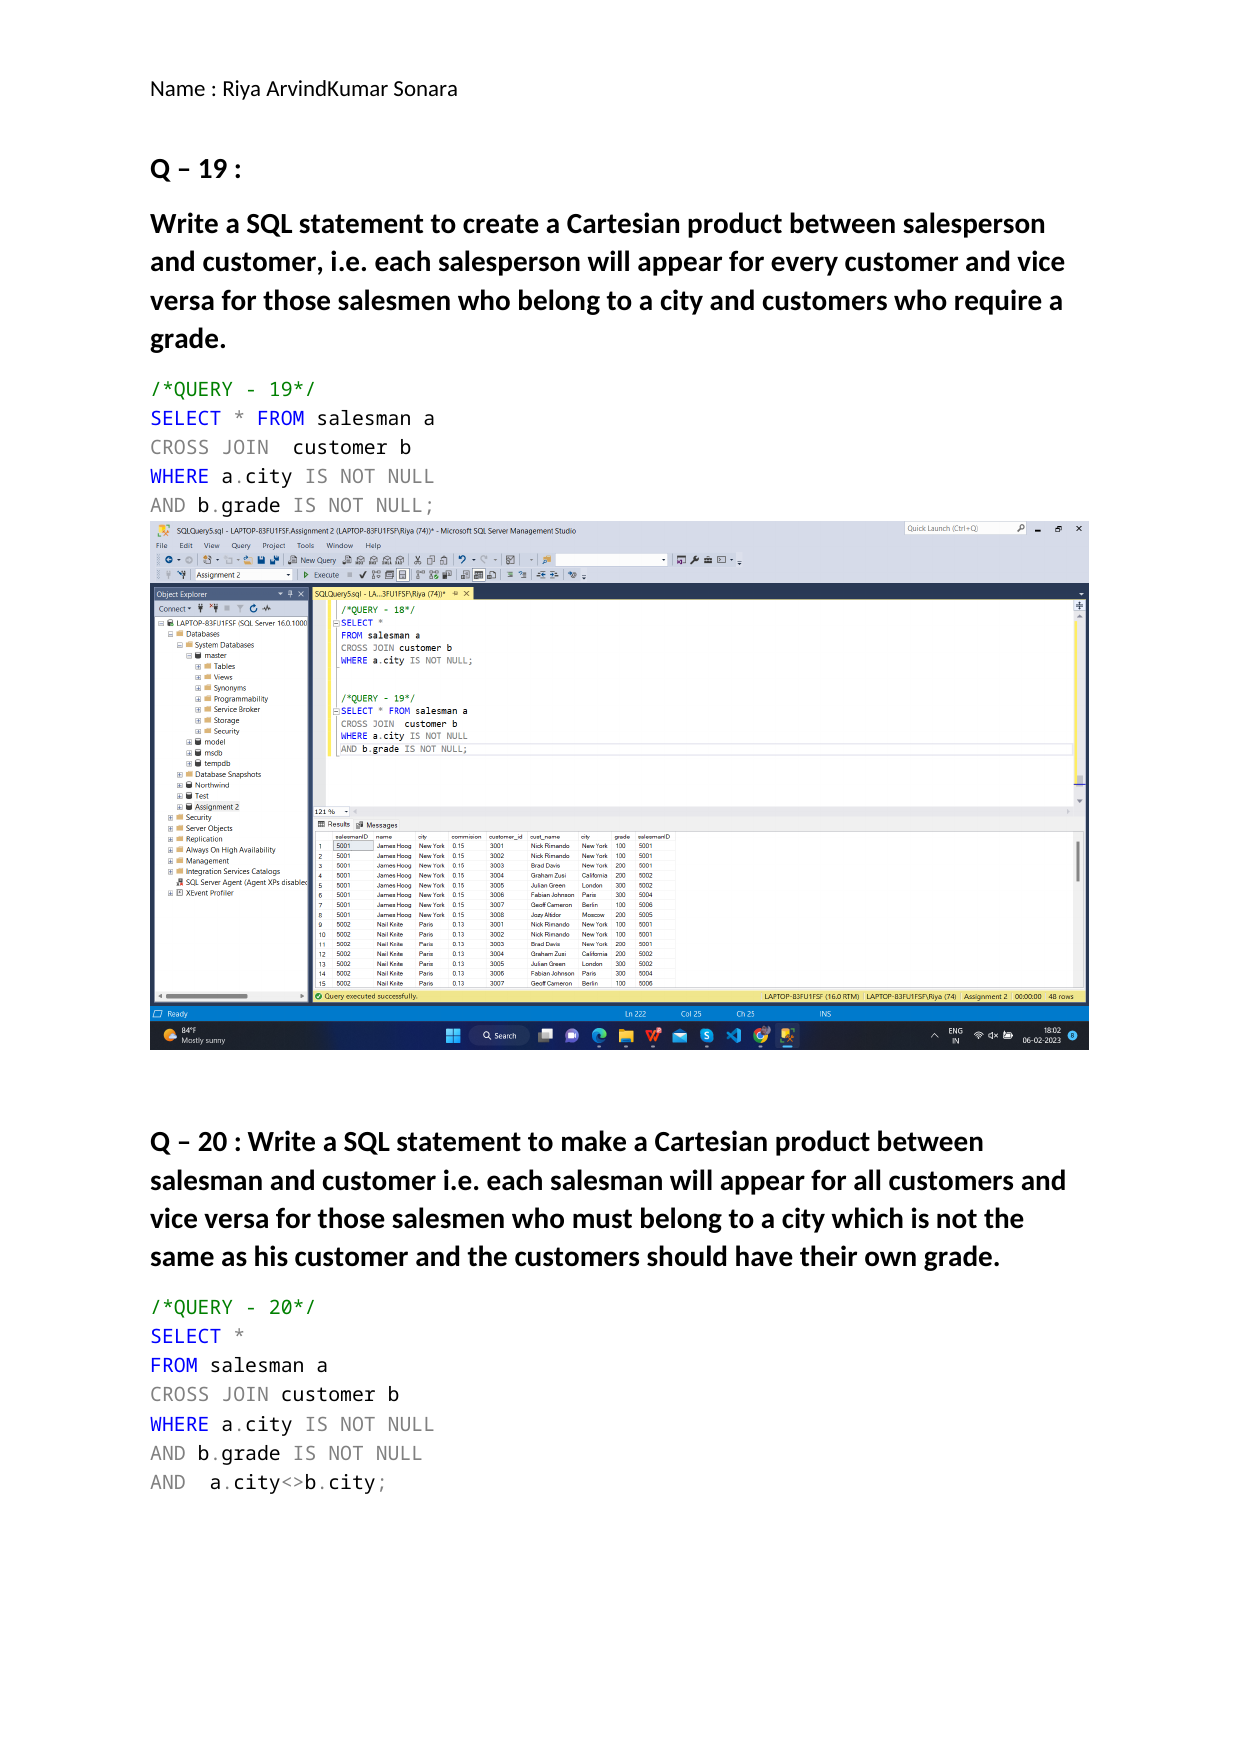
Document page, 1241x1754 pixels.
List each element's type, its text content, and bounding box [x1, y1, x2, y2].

text /*QUERY - 19*/ [150, 376, 1090, 402]
text AND b.grade IS NOT NULL [150, 1439, 1090, 1466]
text SELECT * [150, 1323, 1090, 1349]
text SELECT * FROM salesman a [150, 404, 1090, 432]
picture [150, 521, 1089, 1050]
text AND a.city<>b.city; [150, 1468, 1090, 1495]
text WHERE a.city IS NOT NULL [150, 1410, 1090, 1437]
text /*QUERY - 20*/ [150, 1293, 1090, 1321]
text Q – 19 : [150, 150, 1090, 186]
text WHERE a.city IS NOT NULL [150, 463, 1090, 490]
text Write a SQL statement to create a Cartesian product between salesperson and customer, i.e. each salesperson will appear for every customer and vice versa for those salesmen who belong to a city and customers who require a grade. [150, 205, 1090, 356]
text CROSS JOIN customer b [150, 1381, 1090, 1408]
text CROSS JOIN customer b [150, 434, 1090, 461]
text FROM salesman a [150, 1352, 1090, 1379]
text Q – 20 : Write a SQL statement to make a Cartesian product between salesman and customer i.e. each salesman will appear for all customers and vice versa for those salesmen who must belong to a city which is not the same as his customer and the customers should have their own grade. [150, 1123, 1090, 1274]
